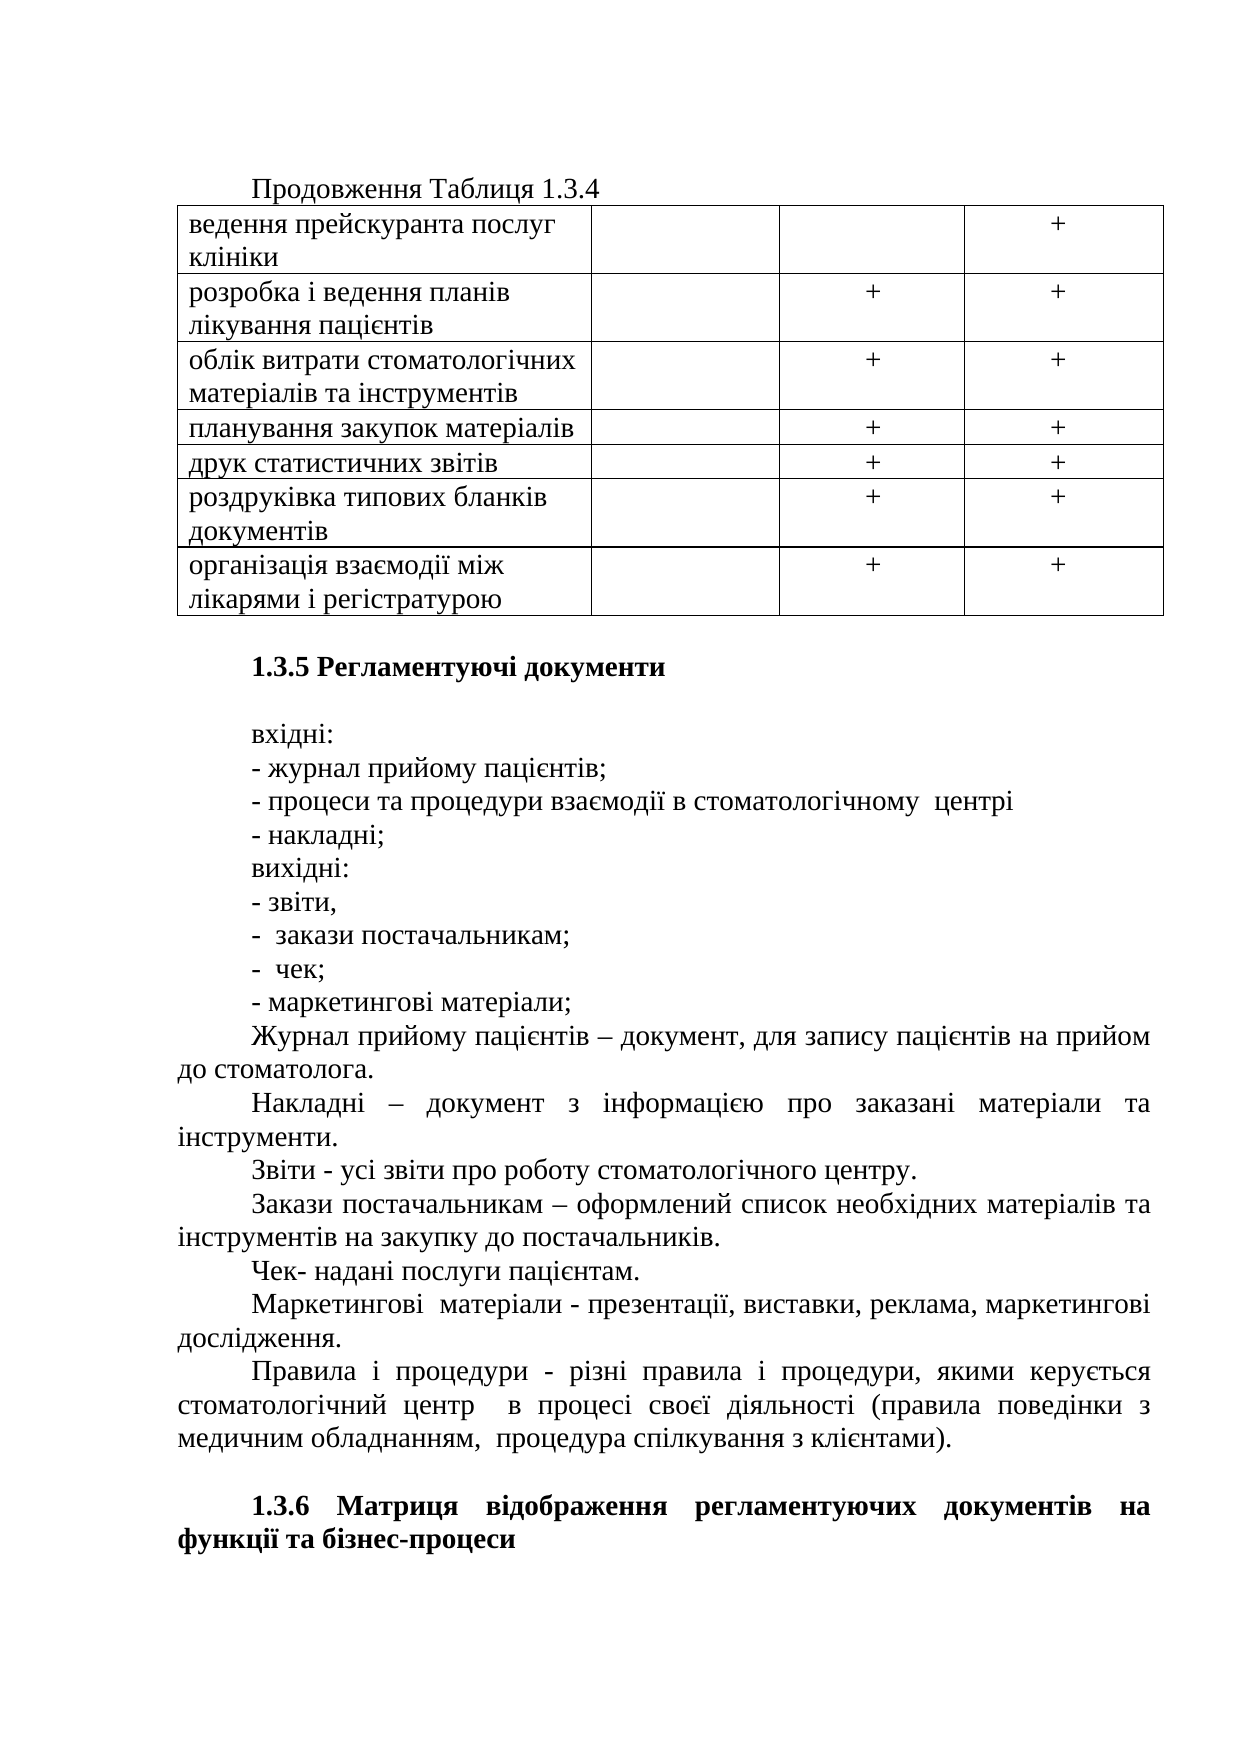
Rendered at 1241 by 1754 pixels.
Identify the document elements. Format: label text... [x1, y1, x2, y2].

text вихідні: [177, 850, 1152, 884]
table_cell [592, 479, 779, 546]
table_cell друк статистичних звітів [178, 445, 591, 478]
table_cell розробка і ведення планів лікування пацієнтів [178, 274, 591, 341]
subtitle 1.3.6 Матриця відображення регламентуючих документів на функції та бізнес-процеси [177, 1488, 1152, 1555]
table_cell [592, 274, 779, 341]
table_cell [592, 342, 779, 409]
table_header + [965, 206, 1163, 273]
text вхідні: [177, 716, 1152, 750]
text - журнал прийому пацієнтів; [177, 750, 1152, 783]
table_cell + [780, 548, 964, 614]
table_header [592, 206, 779, 273]
table_cell + [965, 342, 1163, 409]
text - маркетингові матеріали; [177, 984, 1152, 1018]
text Накладні – документ з інформацією про заказані матеріали та інструменти. [177, 1085, 1152, 1152]
text Чек- надані послуги пацієнтам. [177, 1253, 1152, 1286]
table_cell організація взаємодії між лікарями і регістратурою [178, 548, 591, 614]
table_header ведення прейскуранта послуг клініки [178, 206, 591, 273]
table_cell + [780, 479, 964, 546]
text Закази постачальникам – оформлений список необхідних матеріалів та інструментів на закупку до постачальників. [177, 1186, 1152, 1253]
text - накладні; [177, 817, 1152, 850]
table_cell + [965, 274, 1163, 341]
table_header [780, 206, 964, 273]
text - закази постачальникам; [177, 917, 1152, 951]
table_cell + [965, 410, 1163, 444]
text - чек; [177, 951, 1152, 984]
table_cell [592, 548, 779, 614]
text Звіти - усі звіти про роботу стоматологічного центру. [177, 1152, 1152, 1186]
table_cell + [965, 479, 1163, 546]
table_cell + [780, 342, 964, 409]
subtitle 1.3.5 Регламентуючі документи [177, 649, 1152, 683]
text - звіти, [177, 884, 1152, 917]
table_cell + [965, 445, 1163, 478]
text Правила і процедури - різні правила і процедури, якими керується стоматологічний центр в процесі своєї діяльності (правила поведінки з медичним обладнанням, процедура спілкування з клієнтами). [177, 1353, 1152, 1454]
table_cell [592, 410, 779, 444]
table_cell облік витрати стоматологічних матеріалів та інструментів [178, 342, 591, 409]
table_cell + [780, 274, 964, 341]
table_cell + [780, 410, 964, 444]
table_cell роздруківка типових бланків документів [178, 479, 591, 546]
text Маркетингові матеріали - презентації, виставки, реклама, маркетингові дослідження. [177, 1286, 1152, 1353]
table_cell планування закупок матеріалів [178, 410, 591, 444]
table_cell [592, 445, 779, 478]
text Журнал прийому пацієнтів – документ, для запису пацієнтів на прийом до стоматолога. [177, 1018, 1152, 1085]
table_cell + [780, 445, 964, 478]
text Продовження Таблиця 1.3.4 [177, 171, 1152, 205]
table_cell + [965, 548, 1163, 614]
text - процеси та процедури взаємодії в стоматологічному центрі [177, 783, 1152, 817]
